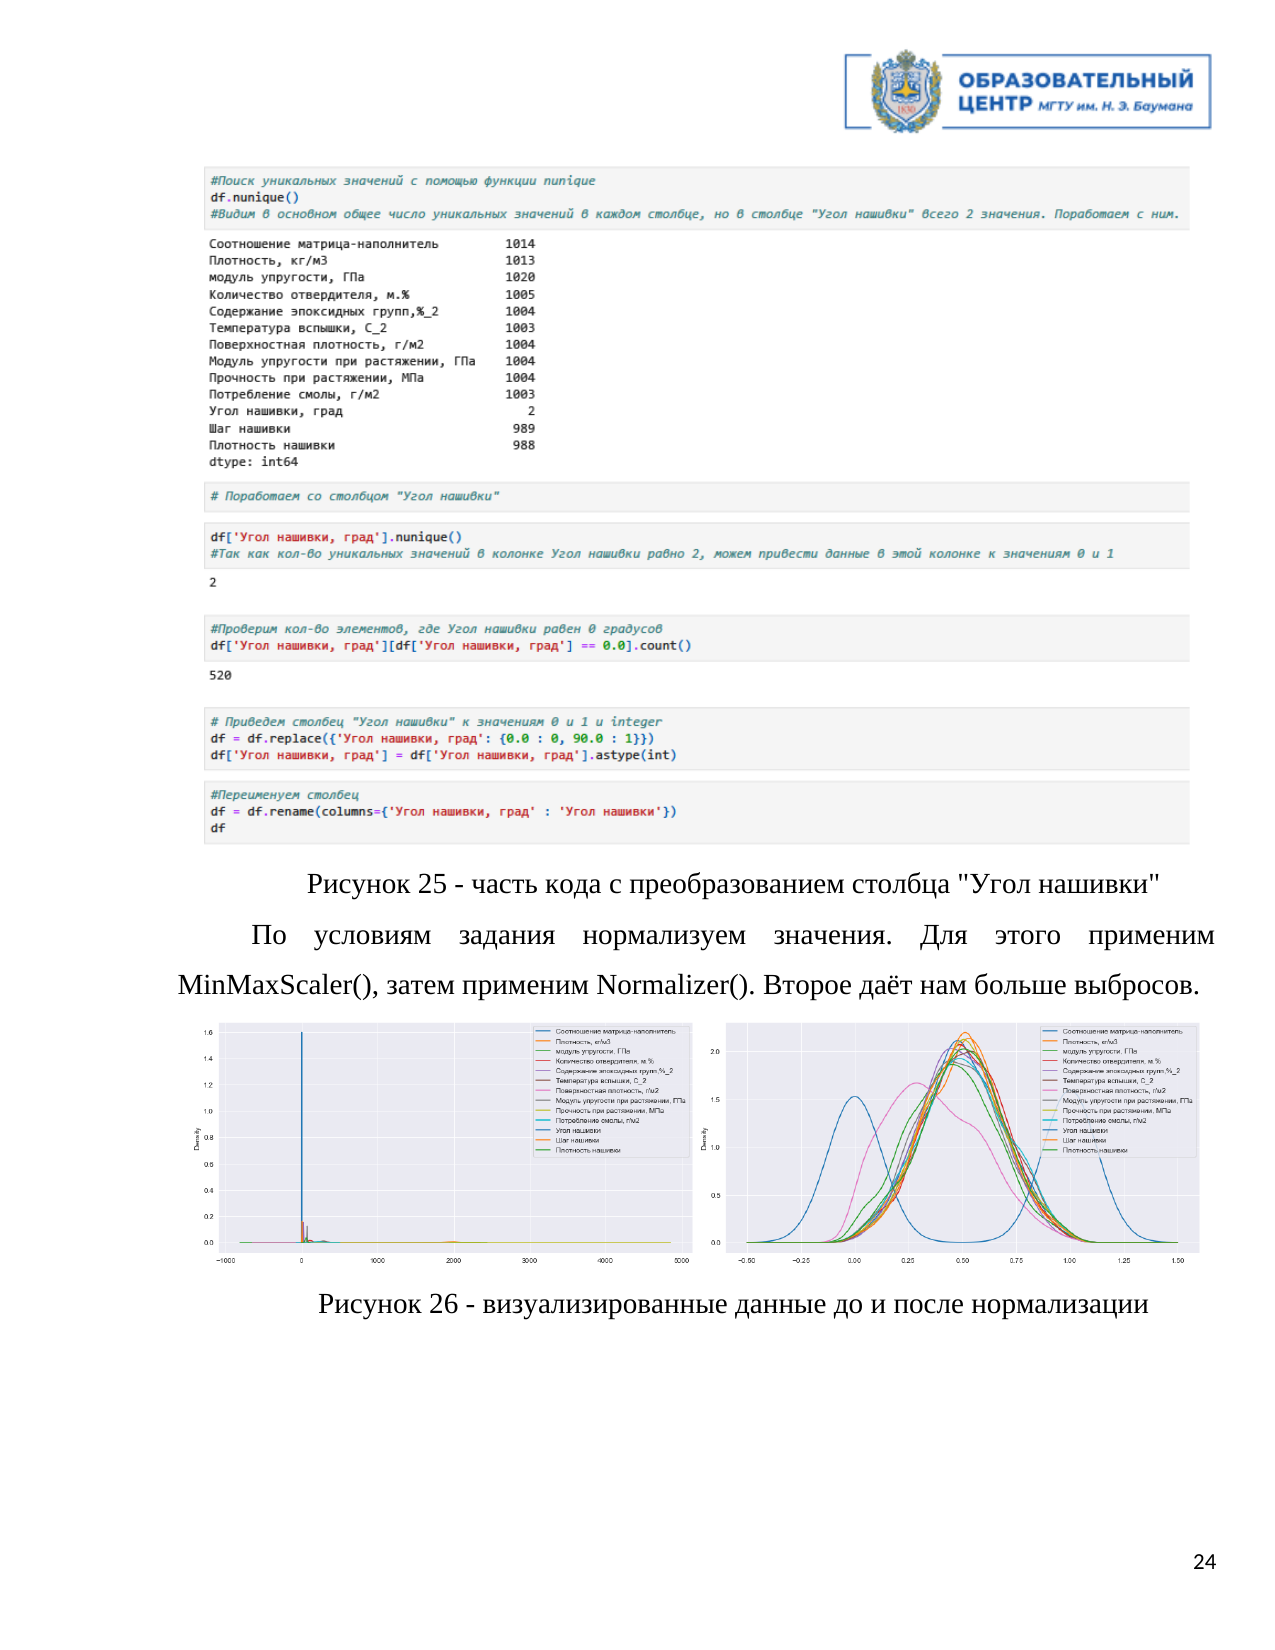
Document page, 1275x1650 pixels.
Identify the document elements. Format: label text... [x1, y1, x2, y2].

text Рисунок - визуализированные данные до и после нормализации [177, 1286, 1216, 1319]
picture [189, 1017, 1204, 1269]
text По условиям задания нормализуем значения. Для этого применим MinMaxScaler(), затем применим Normalizer(). Второе даёт нам больше выбросов. [177, 917, 1216, 1001]
text Рисунок - часть кода с преобразованием столбца "Угол нашивки" [177, 866, 1216, 900]
picture [203, 165, 1190, 850]
picture [814, 26, 1262, 149]
